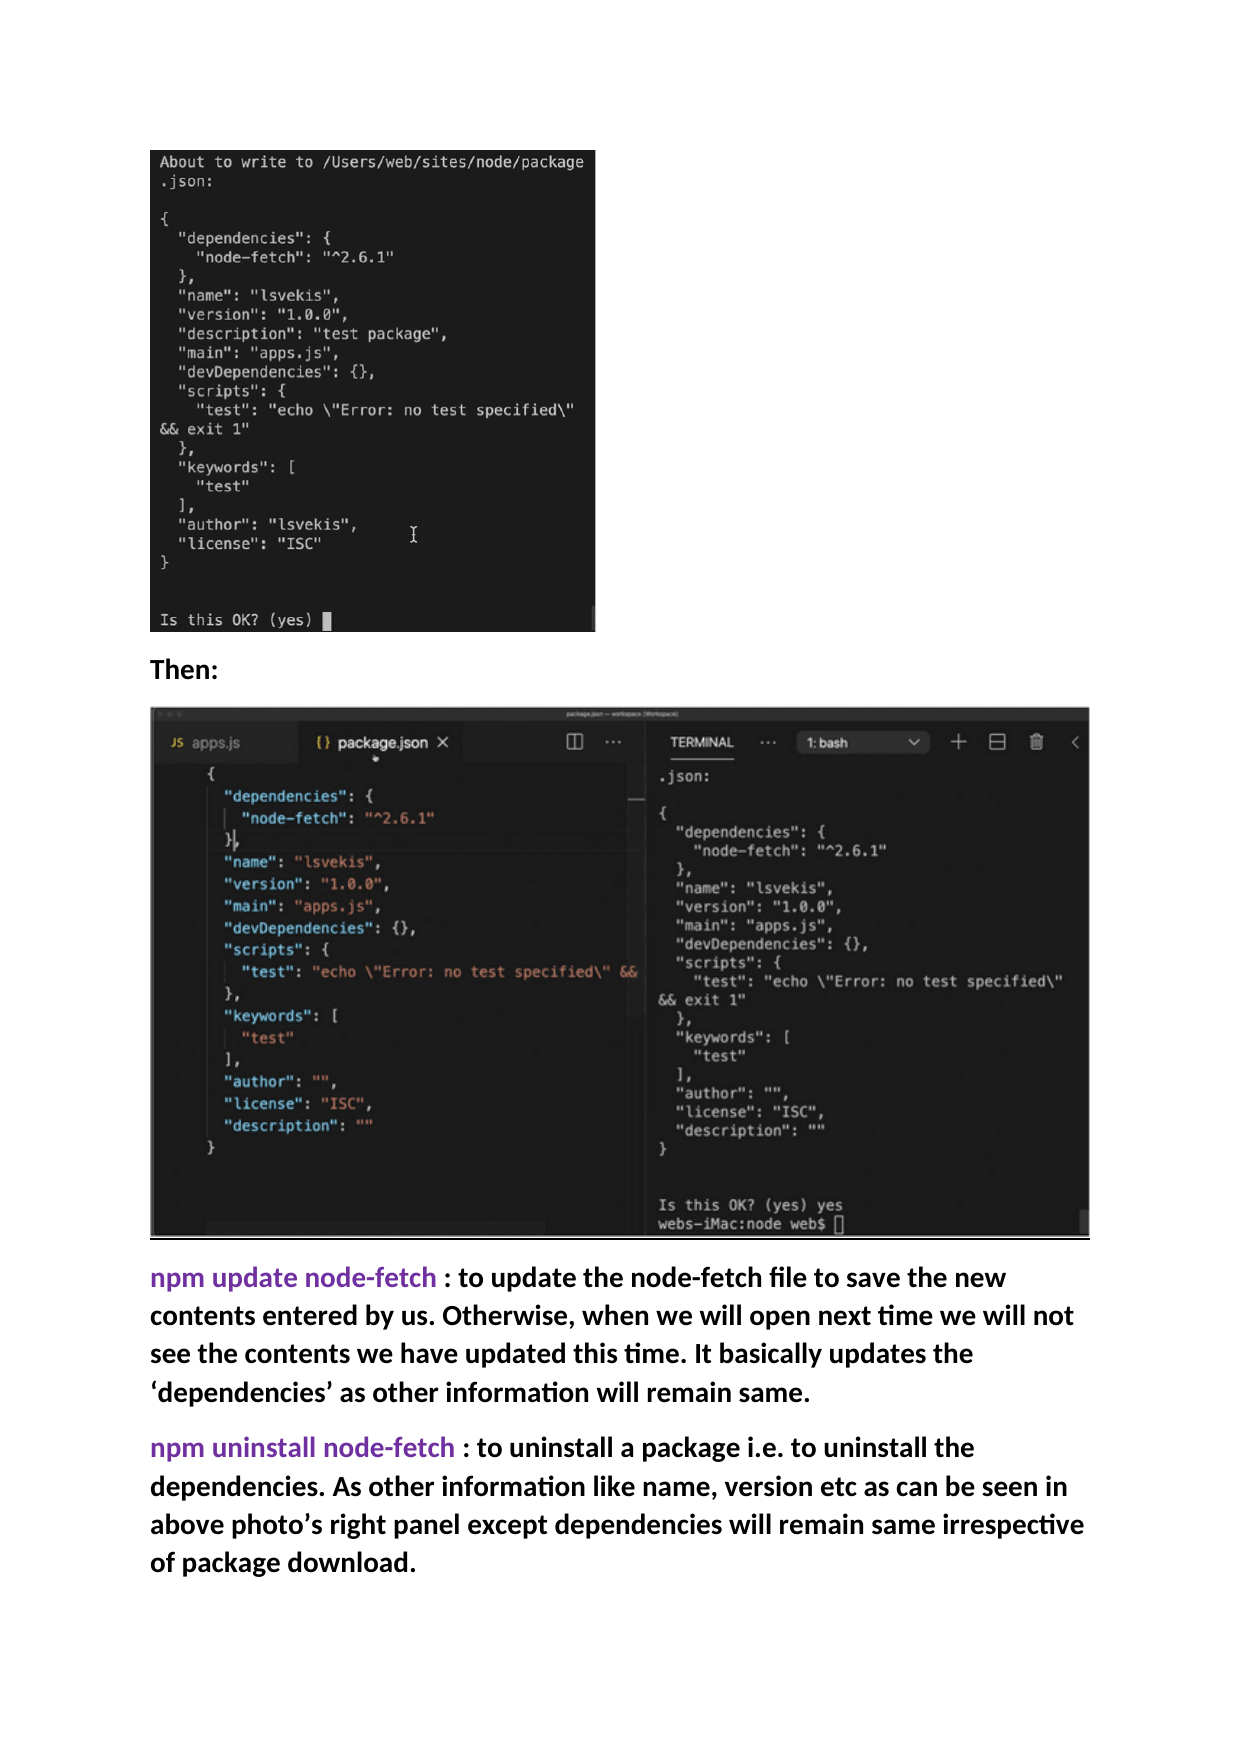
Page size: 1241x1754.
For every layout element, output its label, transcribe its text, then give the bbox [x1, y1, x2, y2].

text npm uninstall node-fetch : to uninstall a package i.e. to uninstall the dependencies. As other information like name, version etc as can be seen in above photo’s right panel except dependencies will remain same irrespective of package download. [150, 1429, 1090, 1580]
picture [150, 150, 596, 632]
picture [150, 706, 1091, 1237]
text npm update node-fetch : to update the node-fetch file to save the new contents entered by us. Otherwise, when we will open next time we will not see the contents we have updated this time. It basically updates the ‘dependencies’ as other information will remain same. [150, 1259, 1090, 1410]
text Then: [150, 651, 1090, 686]
